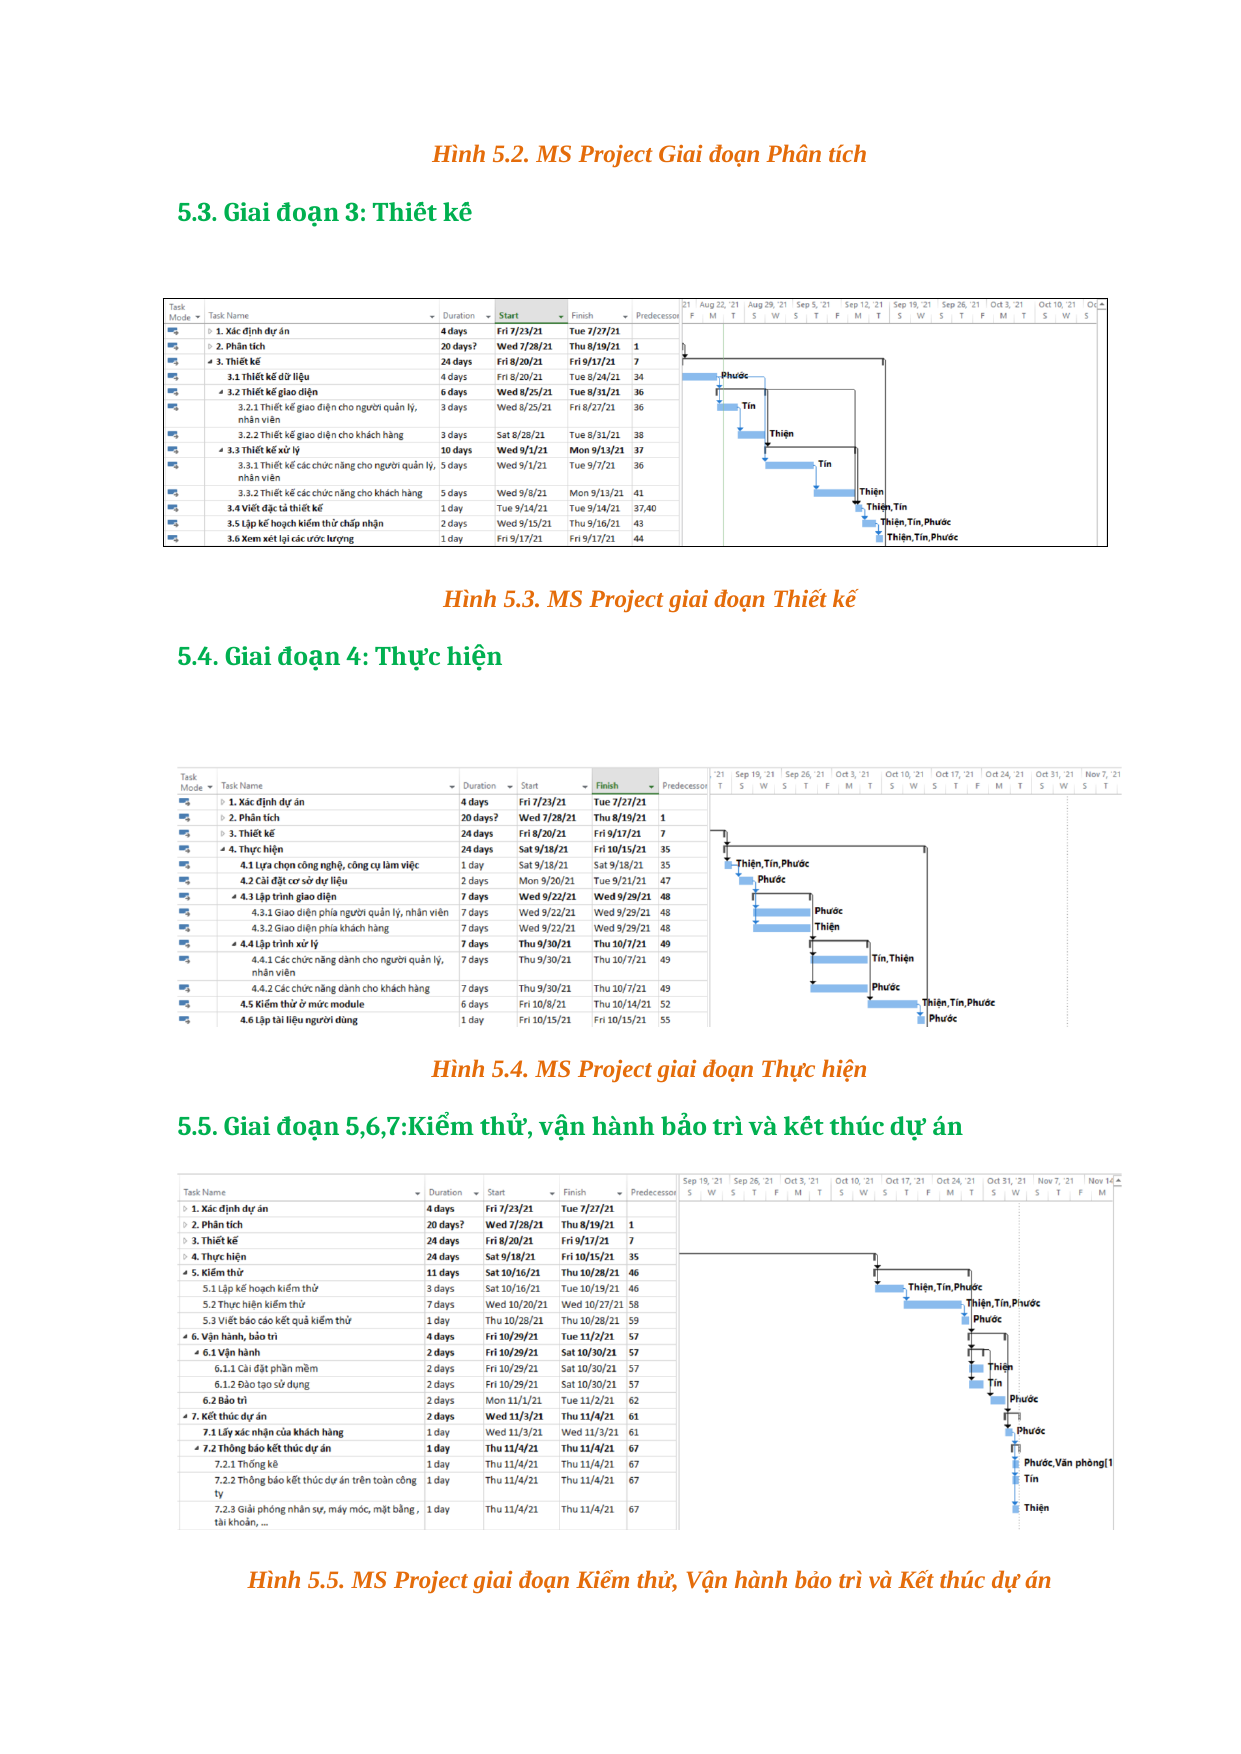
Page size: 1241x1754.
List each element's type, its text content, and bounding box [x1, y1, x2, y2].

picture [177, 1173, 1122, 1530]
picture [164, 299, 1107, 546]
picture [177, 766, 1122, 1027]
subtitle Giai đoạn 5,6,7:Kiểm thử, vận hành bảo trì và kết thúc dự án [177, 1108, 1122, 1146]
text Hình 5.2. MS Project Giai đoạn Phân tích [177, 135, 1122, 173]
subtitle Giai đoạn 4: Thực hiện [177, 638, 1122, 676]
text Hình 5.4. MS Project giai đoạn Thực hiện [177, 1050, 1122, 1087]
text Hình 5.5. MS Project giai đoạn Kiểm thử, Vận hành bảo trì và Kết thúc dự án [177, 1561, 1122, 1599]
subtitle Giai đoạn 3: Thiết kế [177, 193, 1122, 231]
